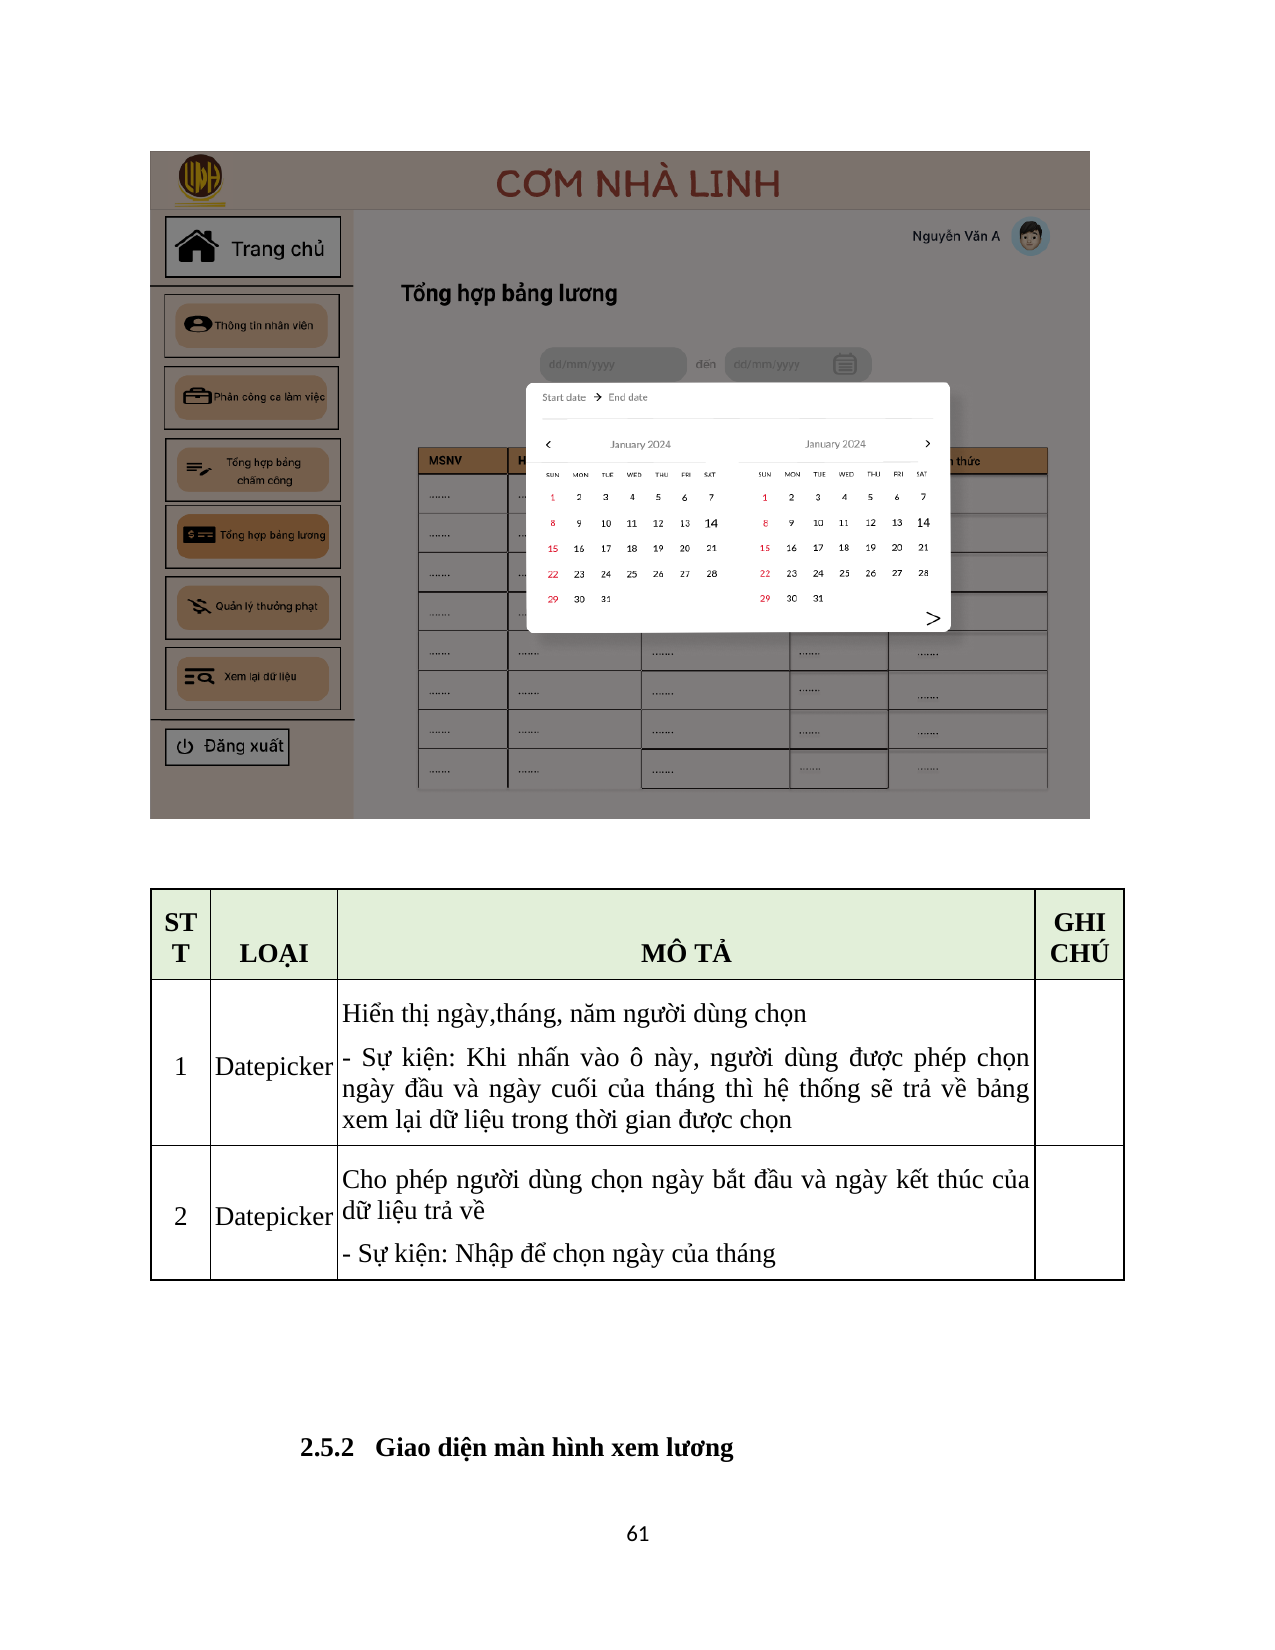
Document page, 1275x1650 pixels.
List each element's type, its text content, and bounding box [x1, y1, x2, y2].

table_cell [1036, 980, 1123, 1144]
table_cell 2 [152, 1146, 210, 1279]
table_header LOẠI [211, 890, 337, 979]
list Giao diện màn hình xem lương [300, 1431, 1125, 1462]
table_cell Cho phép người dùng chọn ngày bắt đầu và ngày kết thúc của dữ liệu trả về - Sự kiện: Nhập để chọn ngày của tháng [338, 1146, 1034, 1279]
table_cell Datepicker [211, 1146, 337, 1279]
table_header STT [152, 890, 210, 979]
table_cell [1036, 1146, 1123, 1279]
table_header MÔ TẢ [338, 890, 1034, 979]
table_header GHI CHÚ [1036, 890, 1123, 979]
table_cell Hiển thị ngày,tháng, năm người dùng chọn - Sự kiện: Khi nhấn vào ô này, người dùng được phép chọn ngày đầu và ngày cuối của tháng thì hệ thống sẽ trả về bảng xem lại dữ liệu trong thời gian được chọn [338, 980, 1034, 1144]
table_cell 1 [152, 980, 210, 1144]
picture [150, 150, 1090, 819]
table_cell Datepicker [211, 980, 337, 1144]
